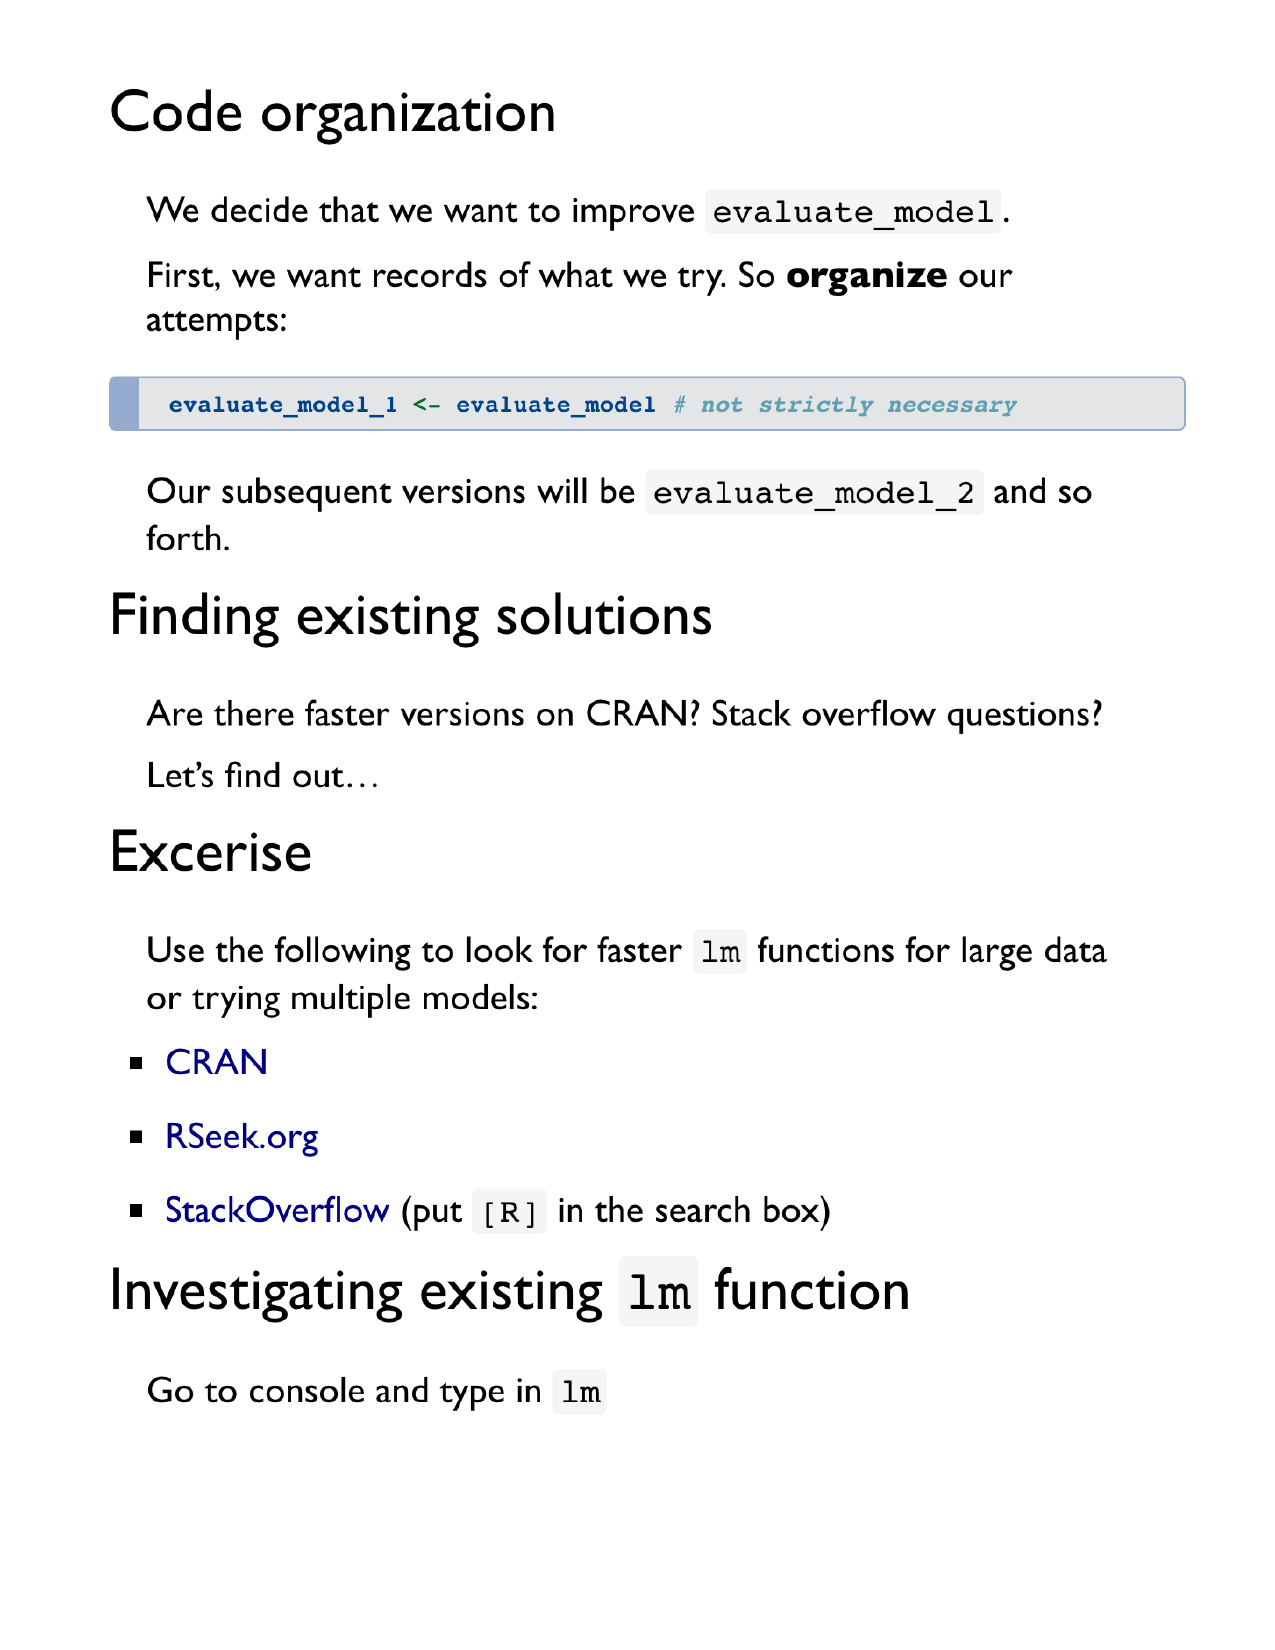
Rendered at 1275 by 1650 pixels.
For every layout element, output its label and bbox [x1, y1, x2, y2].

picture [75, 75, 1200, 1446]
